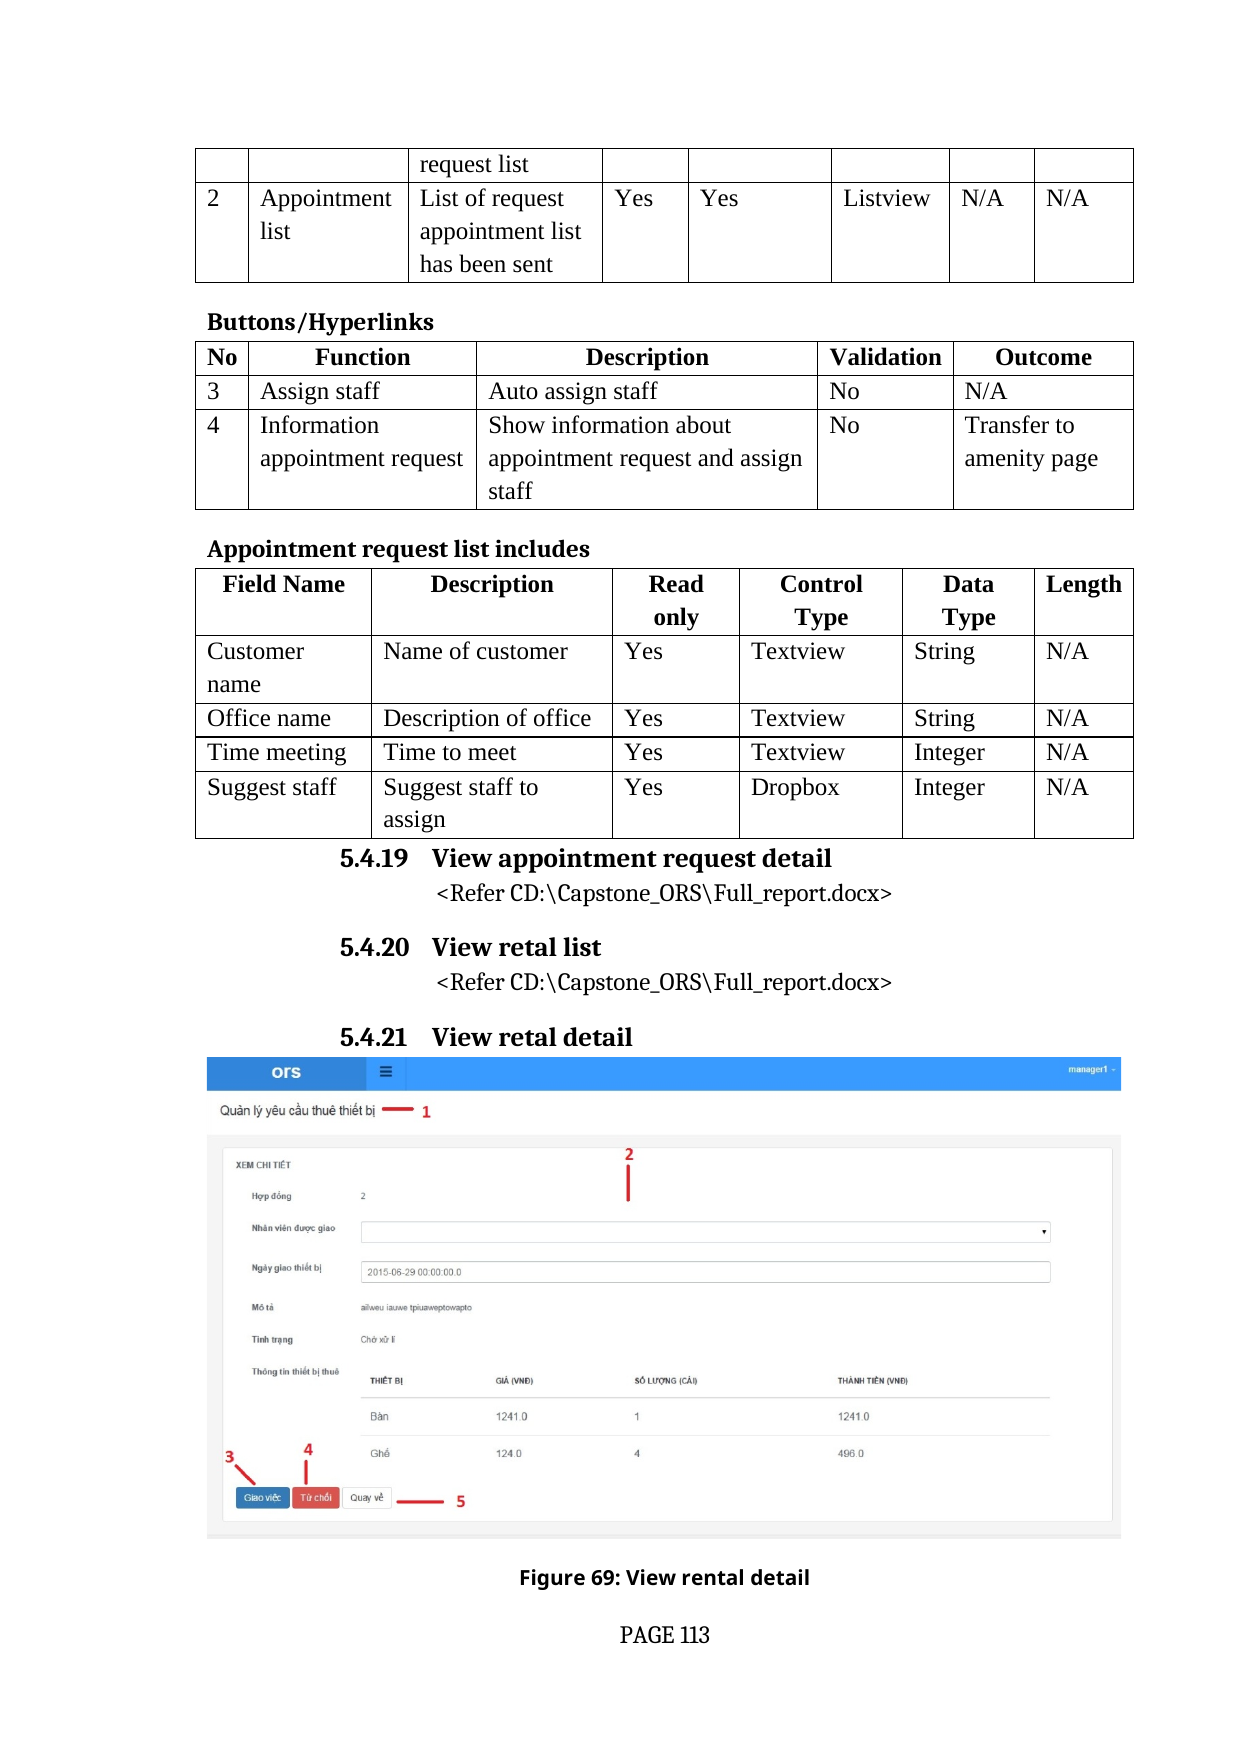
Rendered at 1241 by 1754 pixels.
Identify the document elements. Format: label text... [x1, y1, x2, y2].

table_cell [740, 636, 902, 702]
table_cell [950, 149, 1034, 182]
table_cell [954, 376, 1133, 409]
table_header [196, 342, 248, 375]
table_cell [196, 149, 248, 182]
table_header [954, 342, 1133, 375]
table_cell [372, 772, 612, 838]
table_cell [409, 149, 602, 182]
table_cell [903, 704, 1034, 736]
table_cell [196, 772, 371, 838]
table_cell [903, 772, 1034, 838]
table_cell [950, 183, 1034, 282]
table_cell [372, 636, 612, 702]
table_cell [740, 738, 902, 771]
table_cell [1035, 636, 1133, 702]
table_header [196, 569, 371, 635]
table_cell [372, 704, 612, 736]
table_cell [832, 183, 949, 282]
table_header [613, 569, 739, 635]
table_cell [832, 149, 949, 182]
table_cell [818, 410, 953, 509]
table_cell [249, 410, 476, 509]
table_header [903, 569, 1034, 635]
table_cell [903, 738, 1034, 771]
text Buttons/Hyperlinks [207, 308, 1122, 337]
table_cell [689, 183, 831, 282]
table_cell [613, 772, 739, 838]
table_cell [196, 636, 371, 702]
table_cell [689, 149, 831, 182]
text Figure : View rental detail [207, 1563, 1122, 1592]
text <Refer CD:\Capstone_ORS\Full_report.docx> [207, 968, 1122, 997]
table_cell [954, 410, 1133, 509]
picture [206, 1057, 1122, 1539]
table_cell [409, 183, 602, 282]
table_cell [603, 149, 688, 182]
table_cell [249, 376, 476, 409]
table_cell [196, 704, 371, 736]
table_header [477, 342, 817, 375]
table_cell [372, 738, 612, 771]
subtitle View retal detail [340, 1022, 1122, 1053]
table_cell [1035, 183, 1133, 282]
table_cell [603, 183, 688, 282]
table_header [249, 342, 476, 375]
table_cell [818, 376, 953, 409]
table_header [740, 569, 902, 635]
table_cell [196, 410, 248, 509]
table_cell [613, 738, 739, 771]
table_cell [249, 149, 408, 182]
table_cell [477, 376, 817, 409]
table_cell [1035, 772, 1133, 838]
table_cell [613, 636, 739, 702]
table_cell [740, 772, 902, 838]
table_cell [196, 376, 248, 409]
subtitle View retal list [340, 932, 1122, 963]
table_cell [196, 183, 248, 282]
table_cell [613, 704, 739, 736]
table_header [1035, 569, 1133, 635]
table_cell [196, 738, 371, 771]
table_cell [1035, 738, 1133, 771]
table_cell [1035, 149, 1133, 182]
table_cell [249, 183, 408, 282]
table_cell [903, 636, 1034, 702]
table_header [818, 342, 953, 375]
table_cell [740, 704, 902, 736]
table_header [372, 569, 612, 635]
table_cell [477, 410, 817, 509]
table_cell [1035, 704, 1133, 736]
text Appointment request list includes [207, 535, 1122, 564]
text <Refer CD:\Capstone_ORS\Full_report.docx> [207, 878, 1122, 907]
subtitle View appointment request detail [340, 843, 1122, 874]
